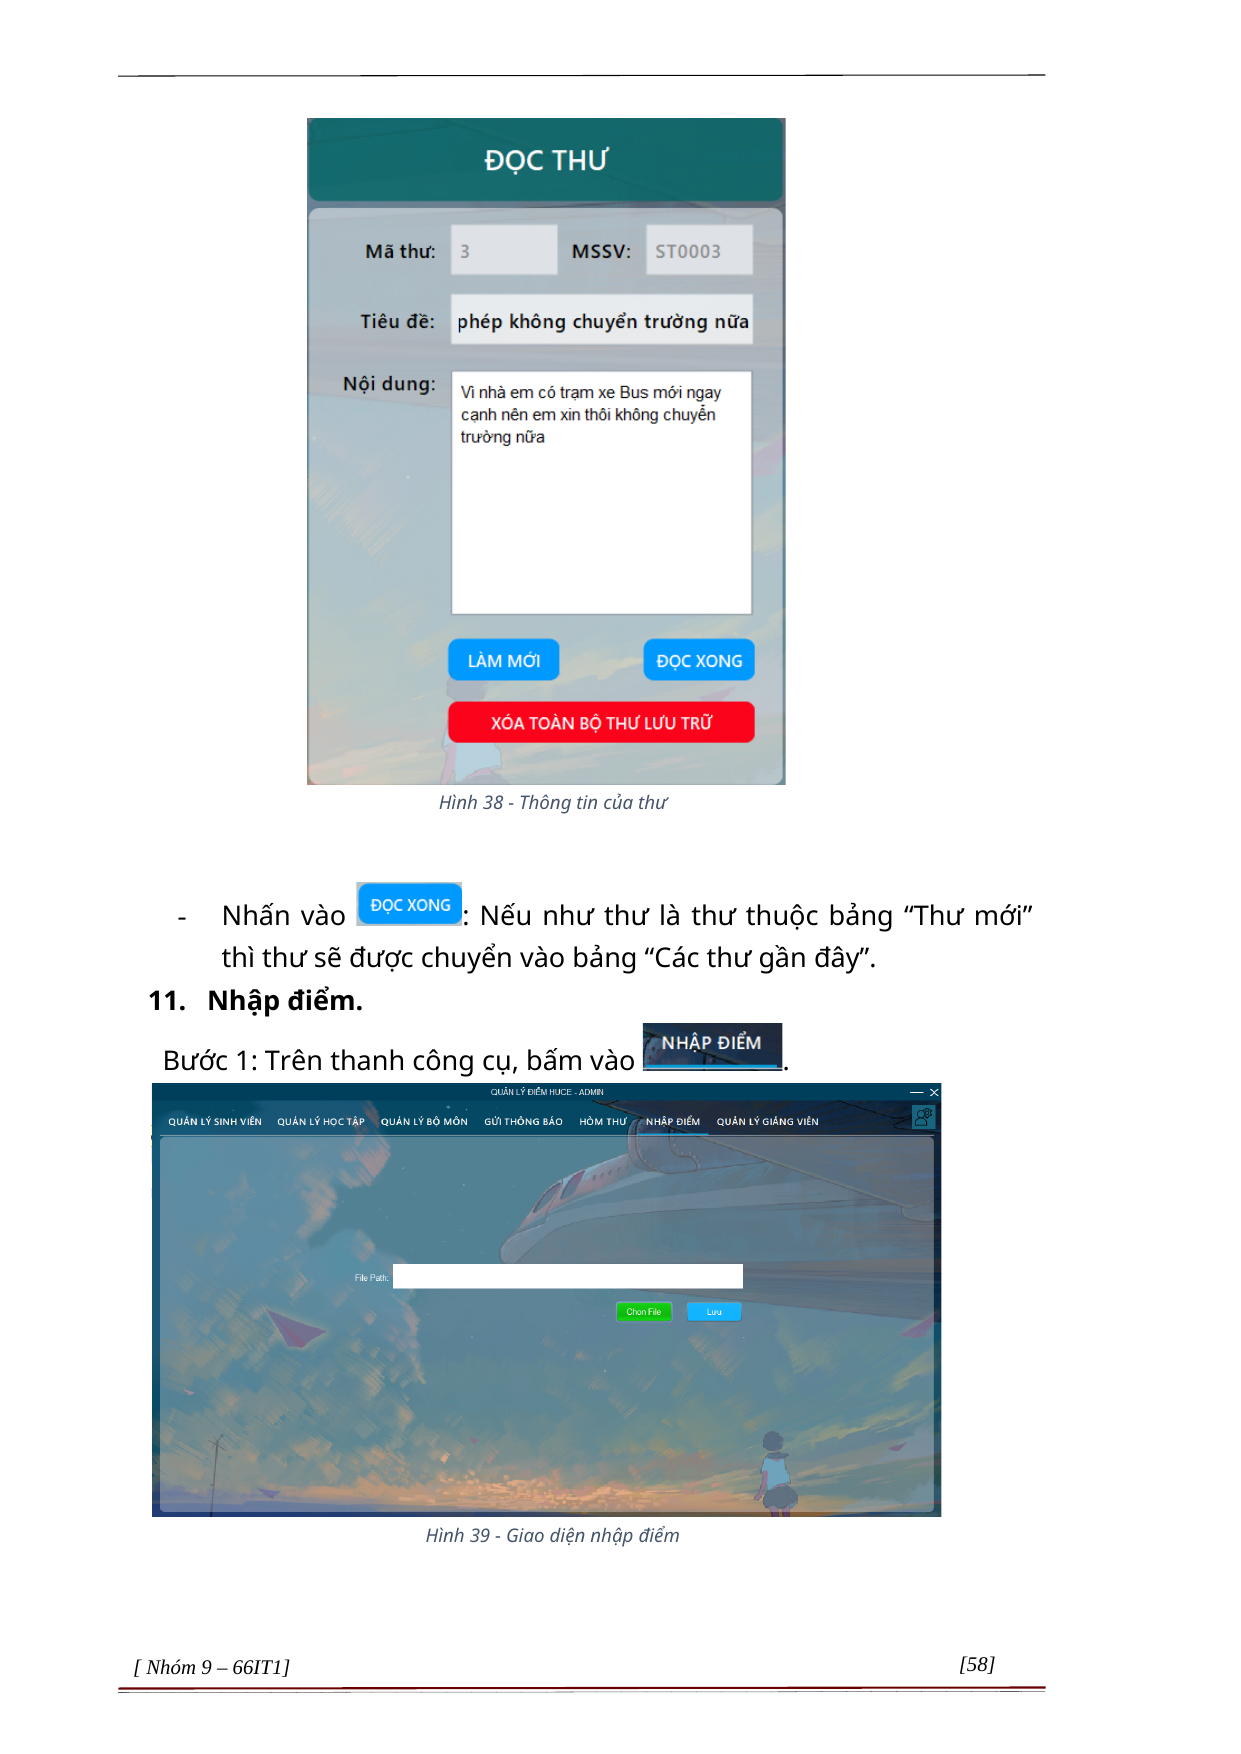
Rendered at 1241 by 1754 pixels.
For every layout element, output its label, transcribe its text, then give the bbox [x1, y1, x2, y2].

picture [151, 1101, 942, 1517]
picture [642, 1023, 783, 1071]
text Hình 38 - Thông tin của thư [74, 790, 1033, 815]
text Hình 39 - Giao diện nhập điểm [74, 1522, 1033, 1547]
list Nhập điểm. [148, 981, 1033, 1018]
list Bước 1: Trên thanh công cụ, bấm vào . [162, 1023, 1033, 1078]
picture [307, 118, 786, 785]
list Nhấn vào : Nếu như thư là thư thuộc bảng “Thư mới” thì thư sẽ được chuyển vào bảng “Các thư gần đây”. [177, 882, 1033, 976]
picture [590, 1090, 600, 1094]
picture [356, 882, 462, 926]
